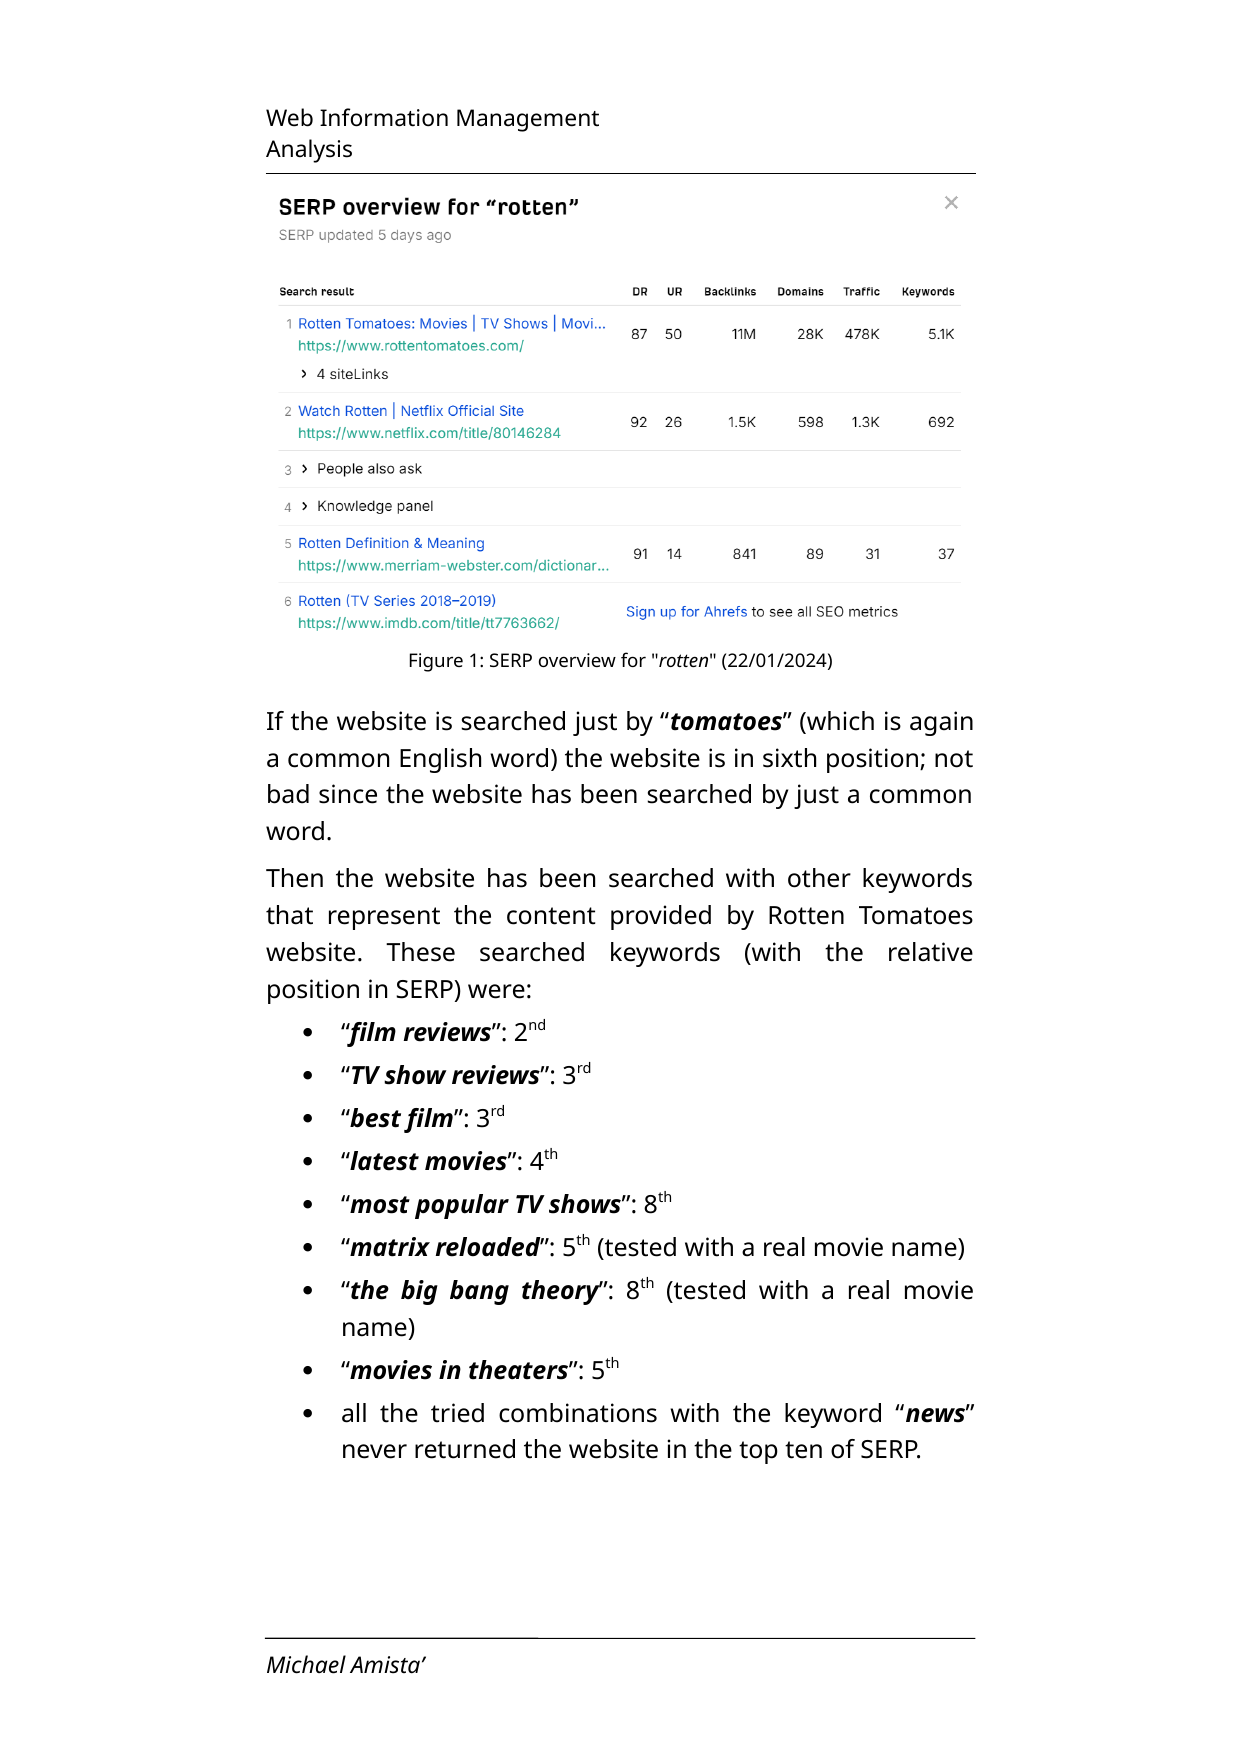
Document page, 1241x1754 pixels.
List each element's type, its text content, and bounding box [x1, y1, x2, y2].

list all the tried combinations with the keyword “news” never returned the website in the top ten of SERP. [303, 1395, 974, 1466]
list “the big bang theory”: 8th (tested with a real movie name) [303, 1272, 974, 1343]
list “most popular TV shows”: 8th [303, 1186, 974, 1221]
picture [268, 192, 972, 636]
list “matrix reloaded”: 5th (tested with a real movie name) [303, 1229, 974, 1263]
list “best film”: 3rd [303, 1100, 974, 1134]
text Figure 1: SERP overview for "rotten" (22/01/2024) [266, 648, 974, 673]
list “movies in theaters”: 5th [303, 1352, 974, 1386]
list “film reviews”: 2nd [303, 1014, 974, 1048]
list “TV show reviews”: 3rd [303, 1057, 974, 1091]
list “latest movies”: 4th [303, 1143, 974, 1177]
text If the website is searched just by “tomatoes” (which is again a common English word) the website is in sixth position; not bad since the website has been searched by just a common word. [266, 703, 974, 848]
text Then the website has been searched with other keywords that represent the content provided by Rotten Tomatoes website. These searched keywords (with the relative position in SERP) were: [266, 861, 974, 1005]
